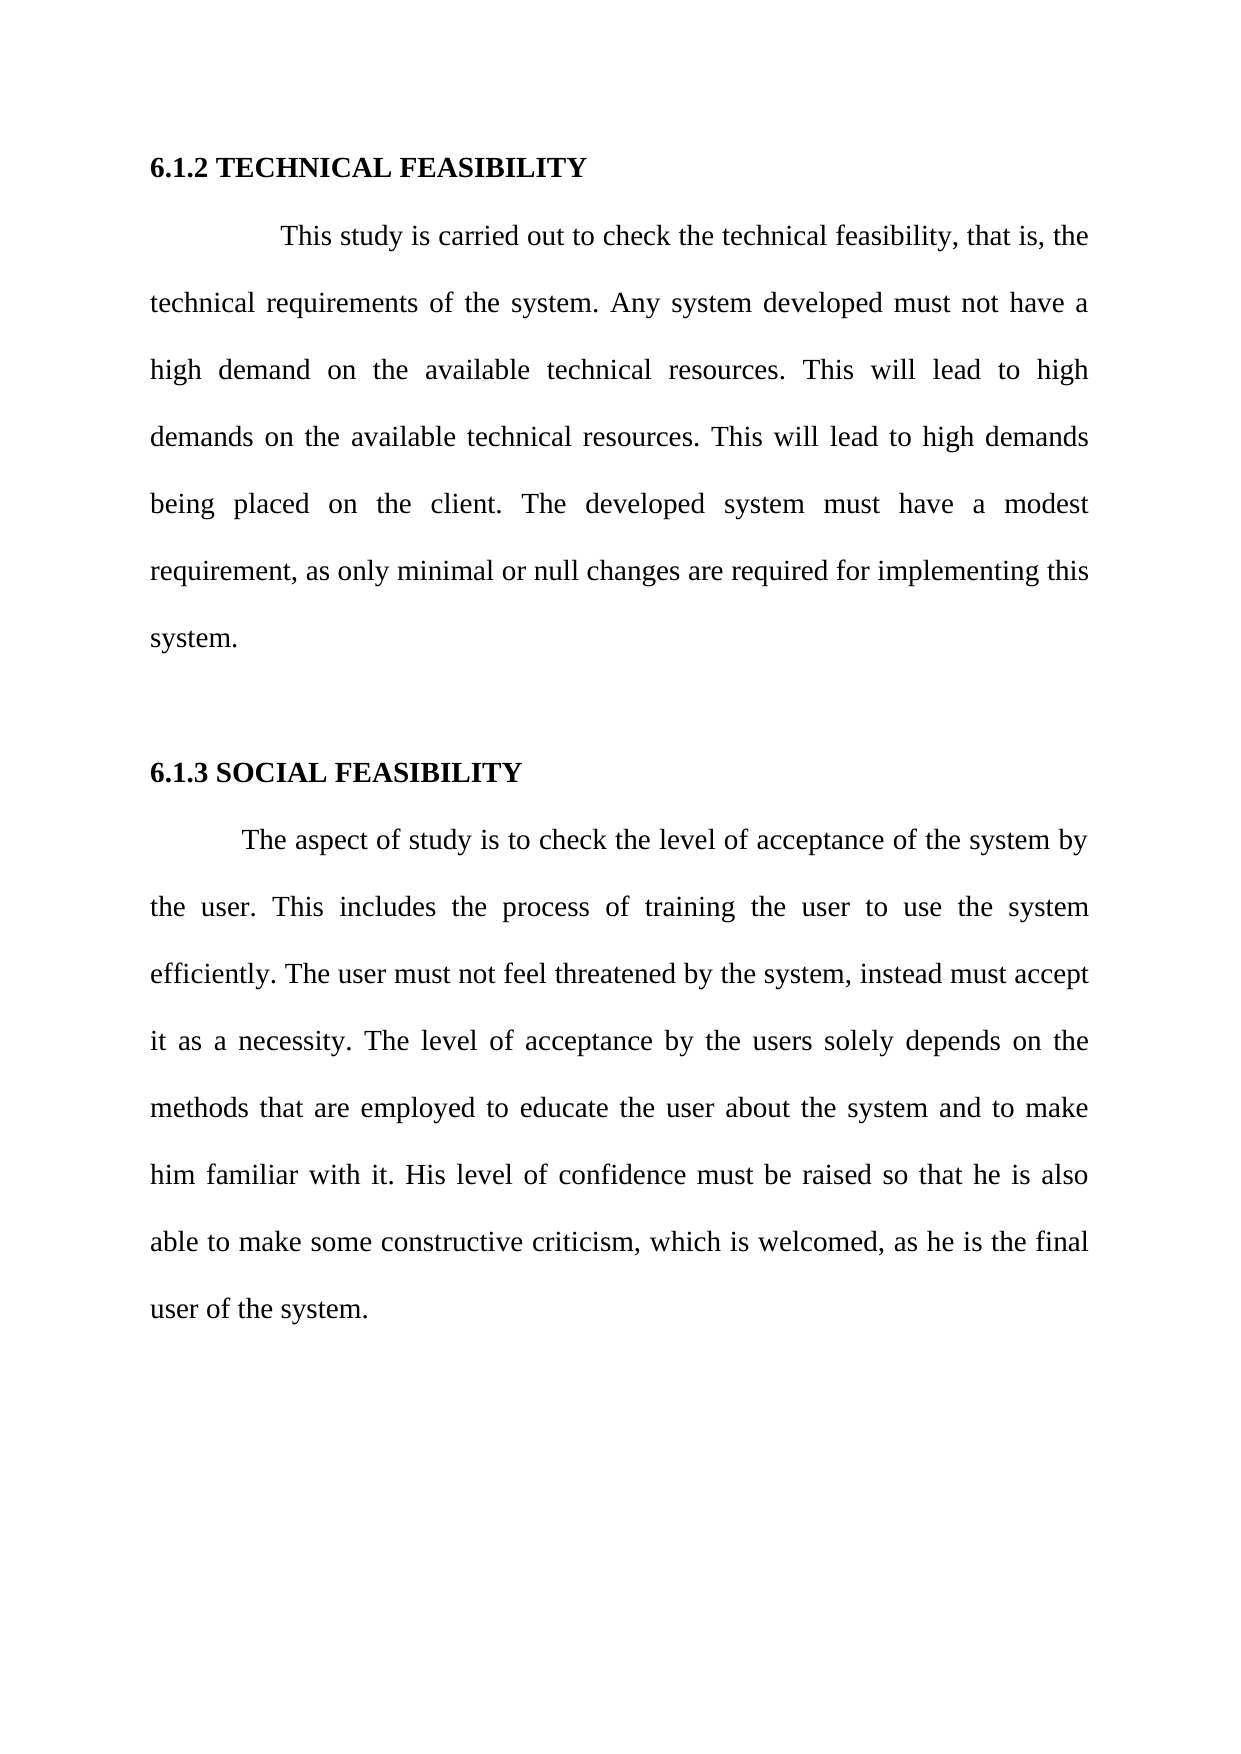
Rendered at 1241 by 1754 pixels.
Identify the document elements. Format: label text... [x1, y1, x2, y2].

text This study is carried out to check the technical feasibility, that is, the technical requirements of the system. Any system developed must not have a high demand on the available technical resources. This will lead to high demands on the available technical resources. This will lead to high demands being placed on the client. The developed system must have a modest requirement, as only minimal or null changes are required for implementing this system. [150, 218, 1090, 654]
subtitle 6.1.2 TECHNICAL FEASIBILITY [150, 150, 1090, 183]
text The aspect of study is to check the level of acceptance of the system by the user. This includes the process of training the user to use the system efficiently. The user must not feel threatened by the system, instead must accept it as a necessity. The level of acceptance by the users solely depends on the methods that are employed to educate the user about the system and to make him familiar with it. His level of confidence must be raised so that he is also able to make some constructive criticism, which is welcomed, as he is the final user of the system. [150, 822, 1090, 1325]
text 6.1.3 SOCIAL FEASIBILITY [150, 755, 1090, 788]
